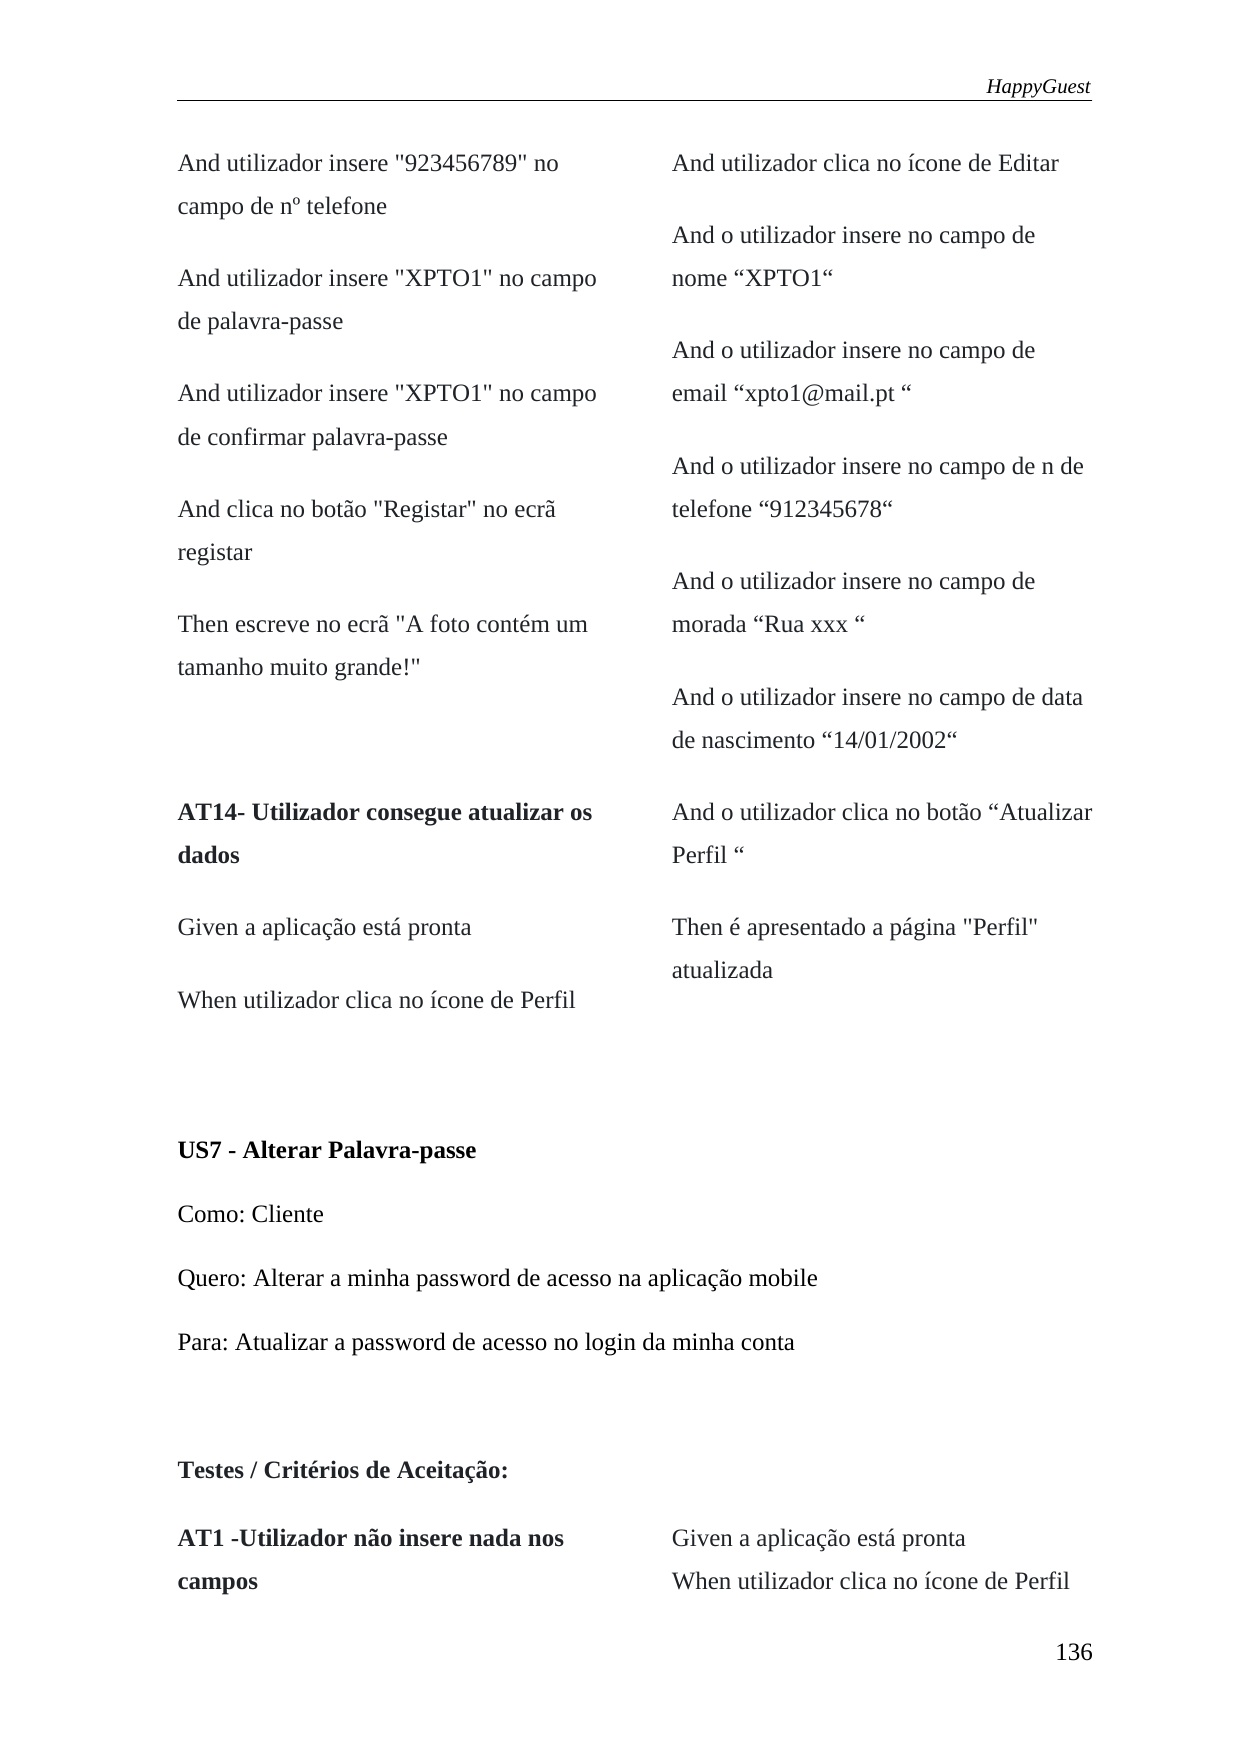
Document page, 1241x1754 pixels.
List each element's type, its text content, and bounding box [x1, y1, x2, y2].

text And utilizador insere "XPTO1" no campo de confirmar palavra-passe [177, 378, 598, 450]
text AT1 -Utilizador não insere nada nos campos [177, 1523, 598, 1595]
text And o utilizador insere no campo de email “xpto1@mail.pt “ [672, 335, 1092, 407]
text And utilizador insere "923456789" no campo de nº telefone [177, 148, 598, 219]
text And o utilizador insere no campo de morada “Rua xxx “ [672, 566, 1092, 638]
text And o utilizador insere no campo de nome “XPTO1“ [672, 220, 1092, 292]
text Then é apresentado a página "Perfil" atualizada [672, 912, 1092, 984]
text Como: Cliente [177, 1199, 1092, 1228]
text Quero: Alterar a minha password de acesso na aplicação mobile [177, 1263, 1092, 1292]
text When utilizador clica no ícone de Perfil [177, 985, 598, 1013]
text Testes / Critérios de Aceitação: [177, 1455, 1092, 1483]
text US7 - Alterar Palavra-passe [177, 1135, 1092, 1164]
text And utilizador clica no ícone de Editar [672, 148, 1092, 176]
text Para: Atualizar a password de acesso no login da minha conta [177, 1327, 1092, 1356]
text And o utilizador insere no campo de data de nascimento “14/01/2002“ [672, 682, 1092, 753]
text And o utilizador insere no campo de n de telefone “912345678“ [672, 451, 1092, 523]
text Given a aplicação está pronta [177, 912, 598, 941]
text AT14- Utilizador consegue atualizar os dados [177, 797, 598, 869]
text Then escreve no ecrã "A foto contém um tamanho muito grande!" [177, 609, 598, 681]
text And utilizador insere "XPTO1" no campo de palavra-passe [177, 263, 598, 335]
text And o utilizador clica no botão “Atualizar Perfil “ [672, 797, 1092, 869]
text And clica no botão "Registar" no ecrã registar [177, 494, 598, 566]
